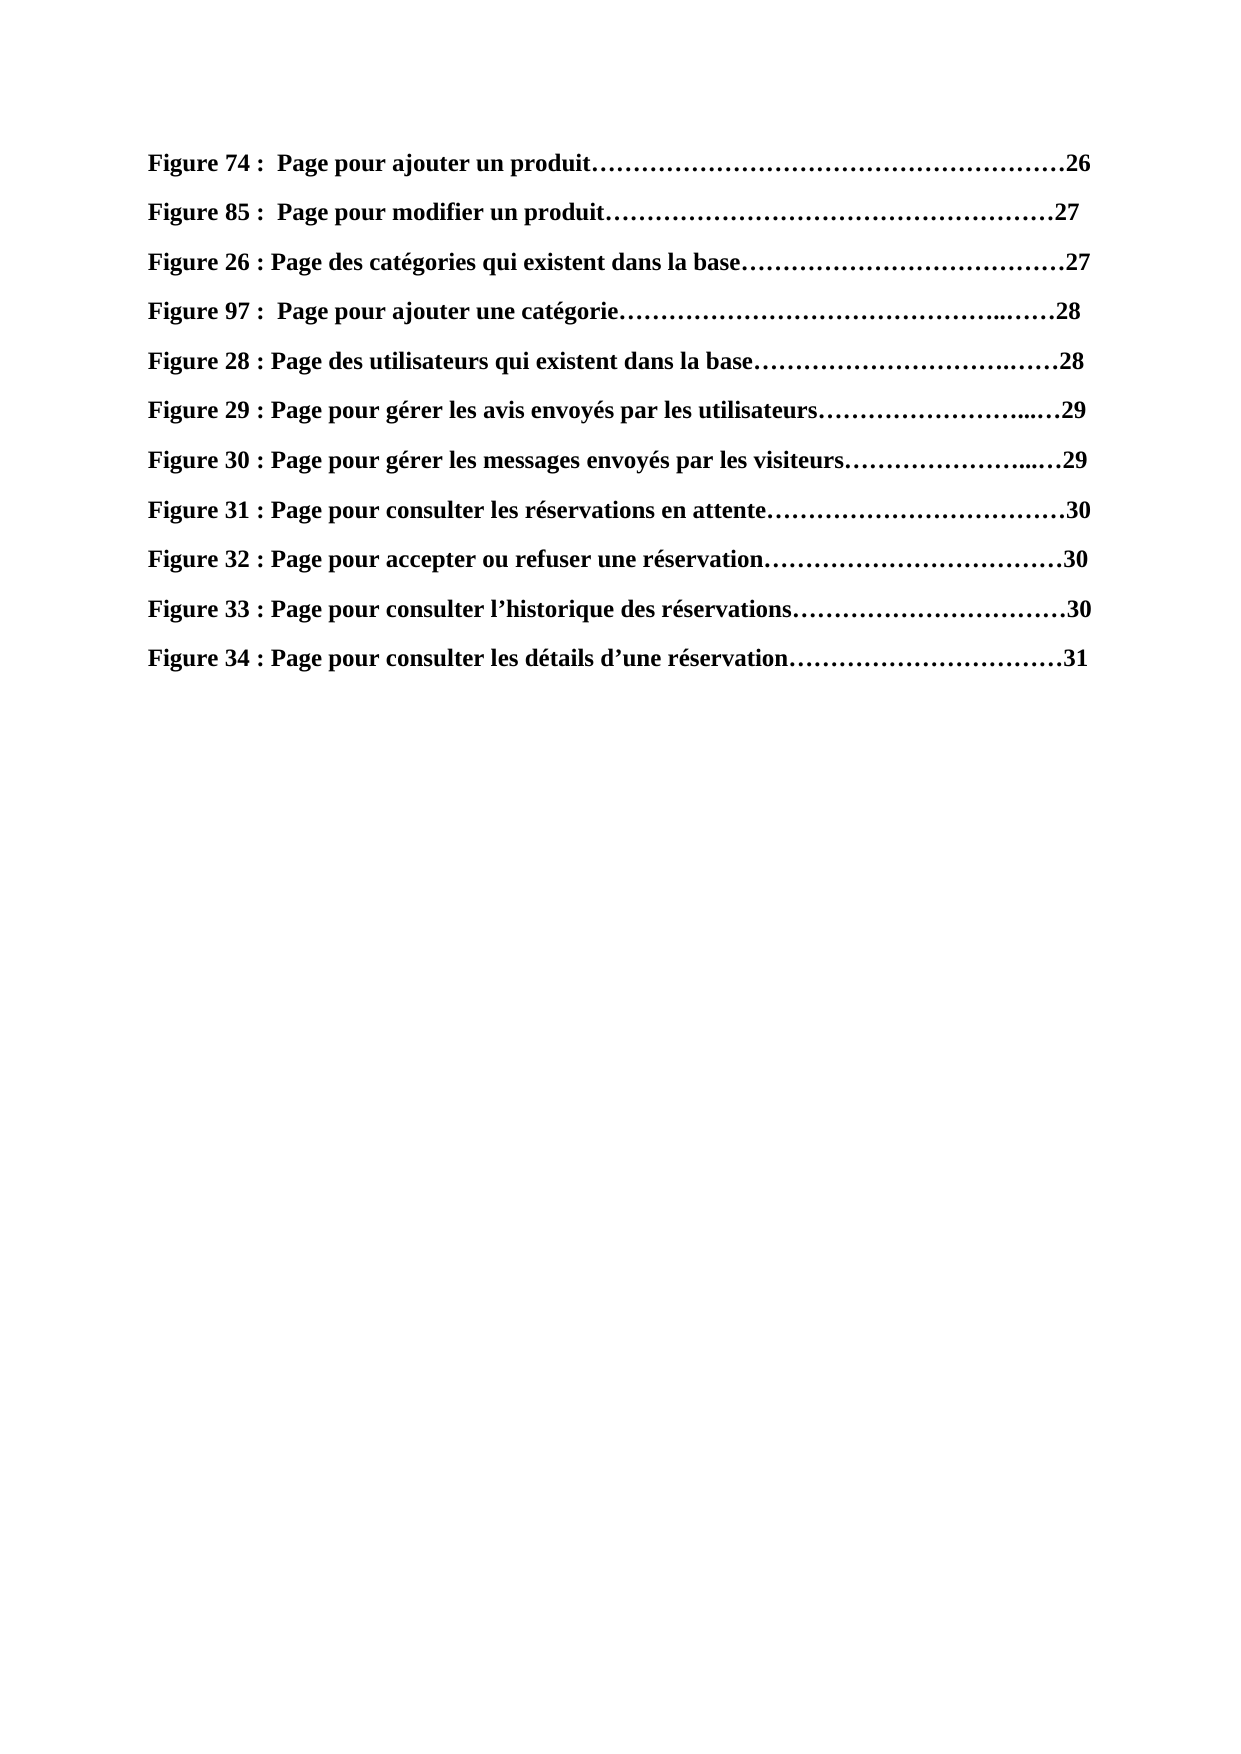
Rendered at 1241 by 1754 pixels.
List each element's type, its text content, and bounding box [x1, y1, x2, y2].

text Figure 97 : Page pour ajouter une catégorie………………………………………..……28 [148, 296, 1093, 325]
text Figure 33 : Page pour consulter l’historique des réservations……………………………30 [148, 594, 1093, 623]
text Figure 74 : Page pour ajouter un produit…………………………………………………26 [148, 148, 1093, 176]
text Figure 29 : Page pour gérer les avis envoyés par les utilisateurs……………………...…29 [148, 396, 1093, 424]
text Figure 26 : Page des catégories qui existent dans la base…………………………………27 [148, 247, 1093, 276]
text Figure 34 : Page pour consulter les détails d’une réservation……………………………31 [148, 643, 1093, 672]
text Figure 30 : Page pour gérer les messages envoyés par les visiteurs…………………...…29 [148, 445, 1093, 474]
text Figure 28 : Page des utilisateurs qui existent dans la base………………………….……28 [148, 346, 1093, 375]
text Figure 85 : Page pour modifier un produit………………………………………………27 [148, 197, 1093, 226]
text Figure 31 : Page pour consulter les réservations en attente………………………………30 [148, 495, 1093, 523]
text Figure 32 : Page pour accepter ou refuser une réservation………………………………30 [148, 544, 1093, 573]
